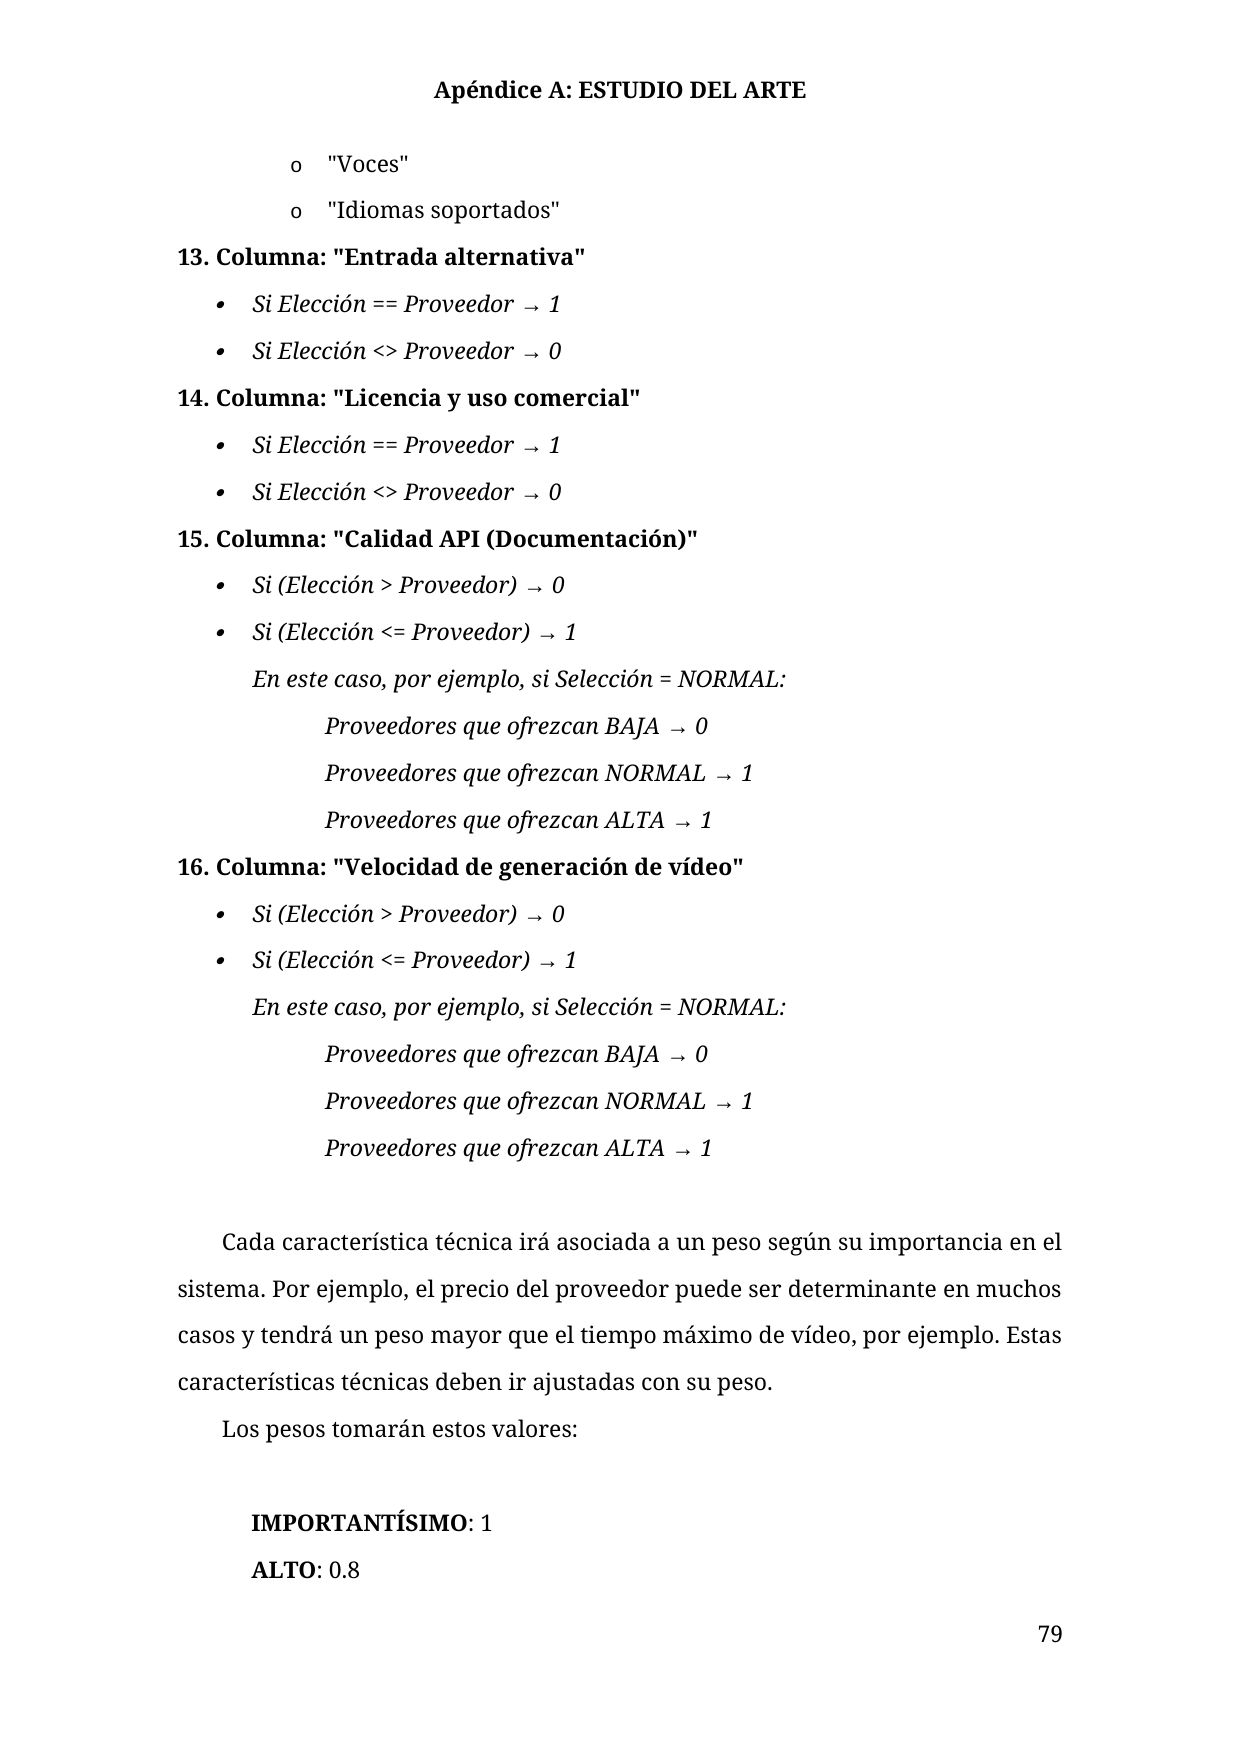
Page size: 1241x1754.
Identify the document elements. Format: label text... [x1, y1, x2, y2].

list Proveedores que ofrezcan ALTA → 1 [252, 1132, 1063, 1163]
list Proveedores que ofrezcan NORMAL → 1 [252, 1085, 1063, 1116]
list Proveedores que ofrezcan NORMAL → 1 [252, 757, 1063, 788]
text 16. Columna: "Velocidad de generación de vídeo" [177, 851, 1063, 882]
list "Idiomas soportados" [290, 194, 1063, 226]
list Proveedores que ofrezcan BAJA → 0 [252, 710, 1063, 741]
list En este caso, por ejemplo, si Selección = NORMAL: [252, 991, 1063, 1023]
list Los pesos tomarán estos valores: [177, 1413, 1063, 1444]
text 15. Columna: "Calidad API (Documentación)" [177, 523, 1063, 554]
list Si (Elección > Proveedor) → 0 [215, 569, 1063, 601]
text 13. Columna: "Entrada alternativa" [177, 241, 1063, 273]
list En este caso, por ejemplo, si Selección = NORMAL: [252, 663, 1063, 694]
text 14. Columna: "Licencia y uso comercial" [177, 382, 1063, 413]
list Si (Elección <= Proveedor) → 1 [215, 944, 1063, 976]
list Si Elección <> Proveedor → 0 [215, 476, 1063, 507]
list Si (Elección > Proveedor) → 0 [215, 898, 1063, 929]
list "Voces" [290, 148, 1063, 179]
list Proveedores que ofrezcan BAJA → 0 [252, 1038, 1063, 1069]
list Si (Elección <= Proveedor) → 1 [215, 616, 1063, 648]
text ALTO: 0.8 [177, 1554, 1063, 1585]
text IMPORTANTÍSIMO: 1 [177, 1507, 1063, 1538]
list Si Elección == Proveedor → 1 [215, 429, 1063, 460]
list Cada característica técnica irá asociada a un peso según su importancia en el sistema. Por ejemplo, el precio del proveedor puede ser determinante en muchos casos y tendrá un peso mayor que el tiempo máximo de vídeo, por ejemplo. Estas características técnicas deben ir ajustadas con su peso. [177, 1226, 1063, 1398]
list Proveedores que ofrezcan ALTA → 1 [252, 804, 1063, 835]
list Si Elección <> Proveedor → 0 [215, 335, 1063, 366]
list Si Elección == Proveedor → 1 [215, 288, 1063, 319]
